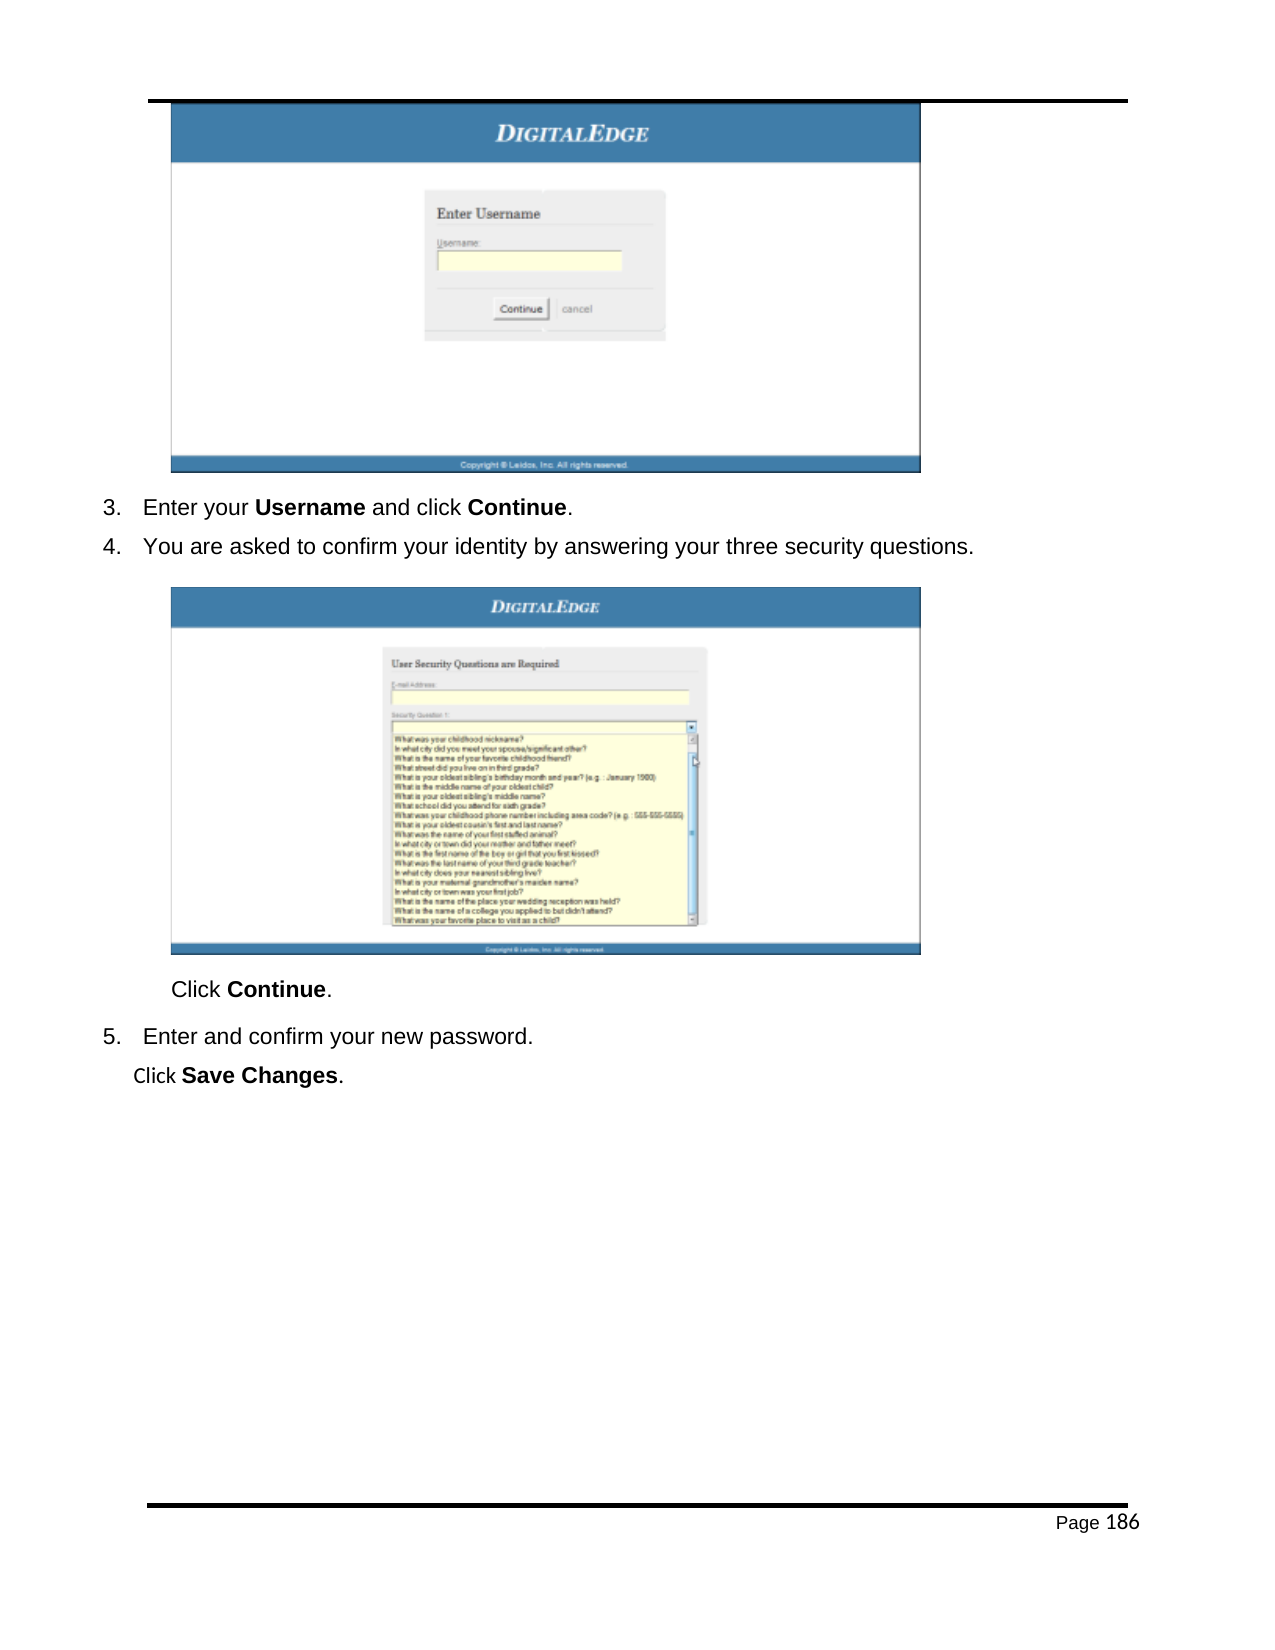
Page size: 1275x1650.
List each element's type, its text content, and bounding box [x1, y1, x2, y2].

list Enter and confirm your new password. [122, 1023, 1142, 1049]
picture [170, 587, 921, 955]
text Click Save Changes. [133, 1062, 1142, 1090]
picture [170, 103, 921, 473]
list You are asked to confirm your identity by answering your three security questions. [122, 533, 1142, 559]
text Click Continue. [171, 976, 1142, 1002]
list Enter your Username and click Continue. [122, 494, 1142, 520]
